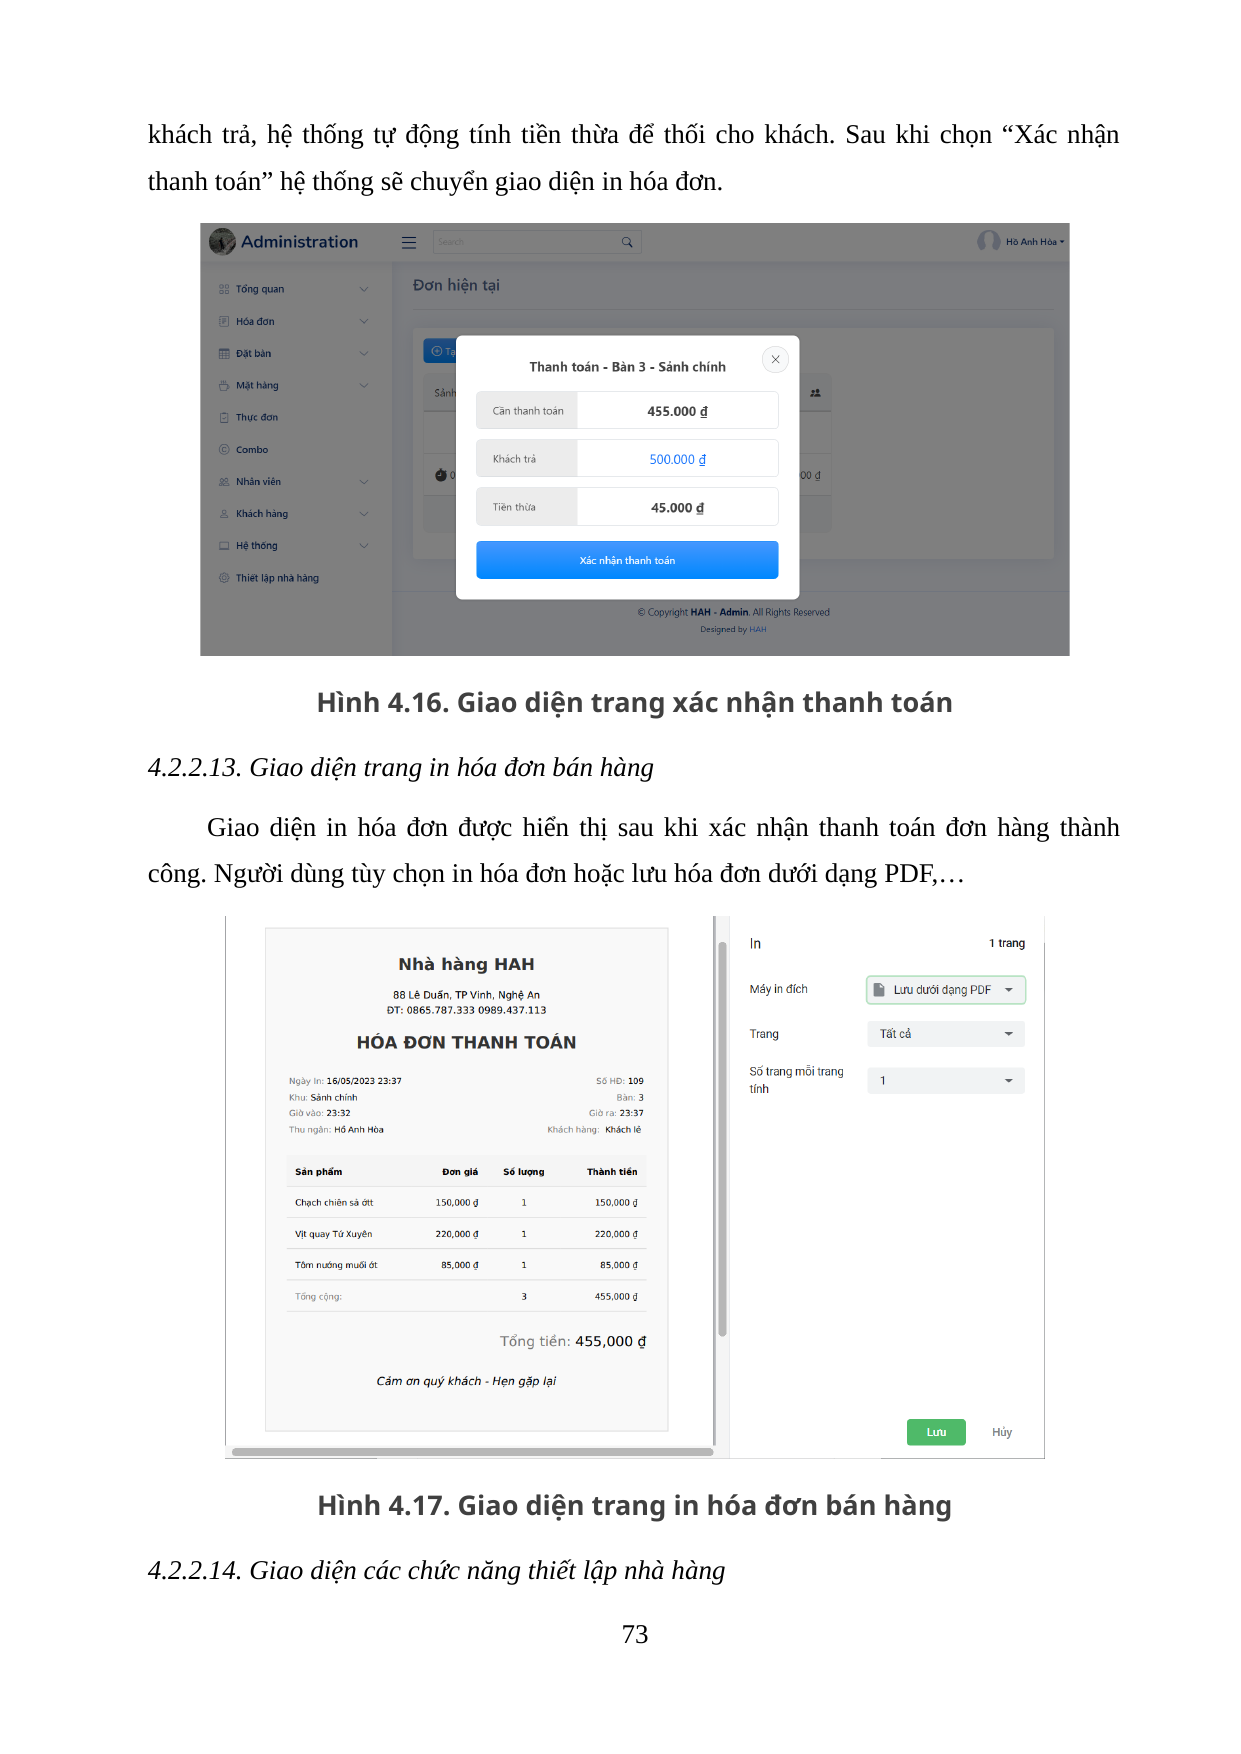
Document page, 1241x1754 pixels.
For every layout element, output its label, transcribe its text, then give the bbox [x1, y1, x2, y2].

text 4.2.2.13. Giao diện trang in hóa đơn bán hàng [148, 752, 1122, 783]
picture [225, 916, 1045, 1459]
text Hình 4.17. Giao diện trang in hóa đơn bán hàng [148, 1486, 1122, 1523]
text 4.2.2.14. Giao diện các chức năng thiết lập nhà hàng [148, 1554, 1122, 1585]
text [148, 118, 1122, 196]
picture [200, 223, 1070, 656]
text Hình 4.16. Giao diện trang xác nhận thanh toán [148, 684, 1122, 721]
text Giao diện in hóa đơn được hiển thị sau khi xác nhận thanh toán đơn hàng thành công. Người dùng tùy chọn in hóa đơn hoặc lưu hóa đơn dưới dạng PDF,… [148, 811, 1122, 888]
